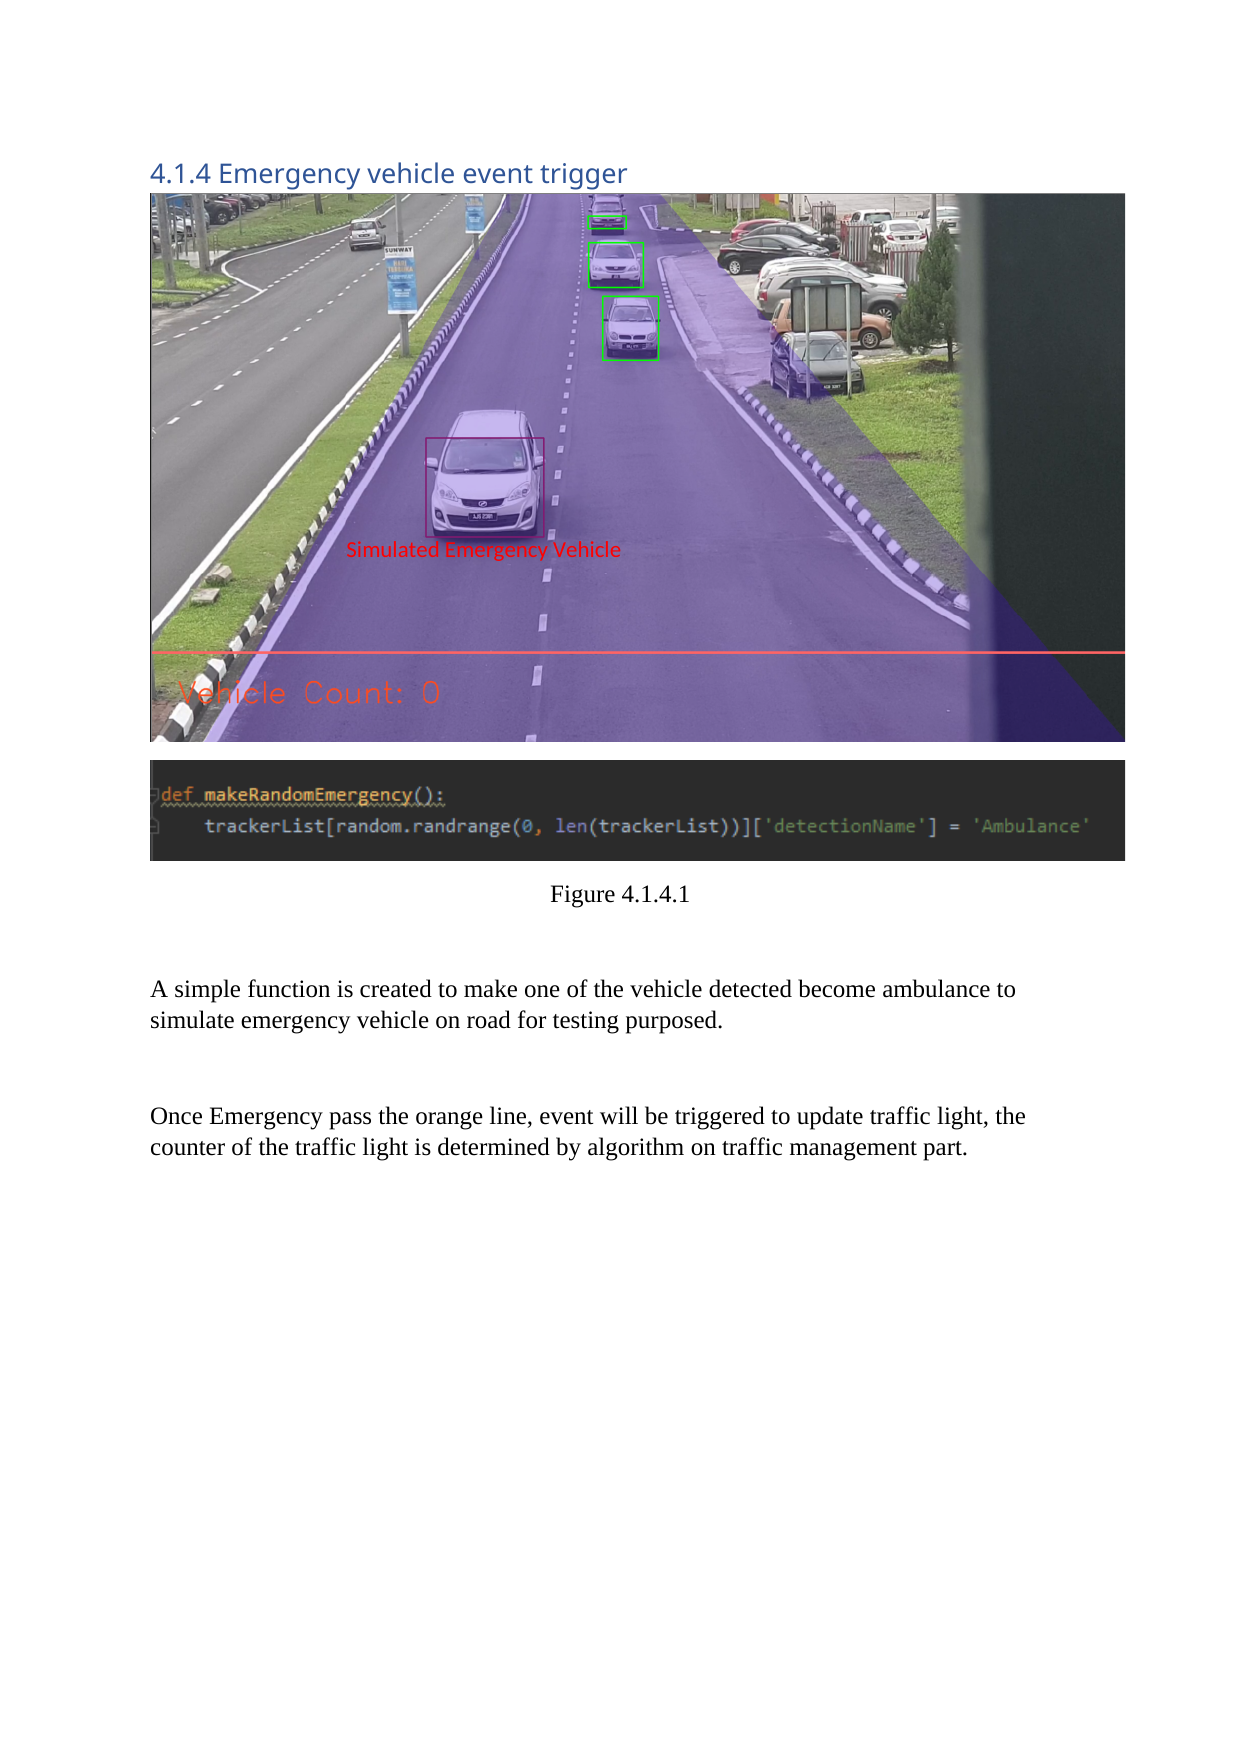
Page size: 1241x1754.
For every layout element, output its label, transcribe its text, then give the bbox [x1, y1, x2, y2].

picture [150, 193, 1125, 742]
text Figure 4.1.4.1 [150, 879, 1090, 908]
text A simple function is created to make one of the vehicle detected become ambulance to simulate emergency vehicle on road for testing purposed. [150, 974, 1090, 1034]
subtitle 4.1.4 Emergency vehicle event trigger [150, 154, 1090, 191]
text Once Emergency pass the orange line, event will be triggered to update traffic light, the counter of the traffic light is determined by algorithm on traffic management part. [150, 1101, 1090, 1161]
picture [150, 760, 1125, 861]
